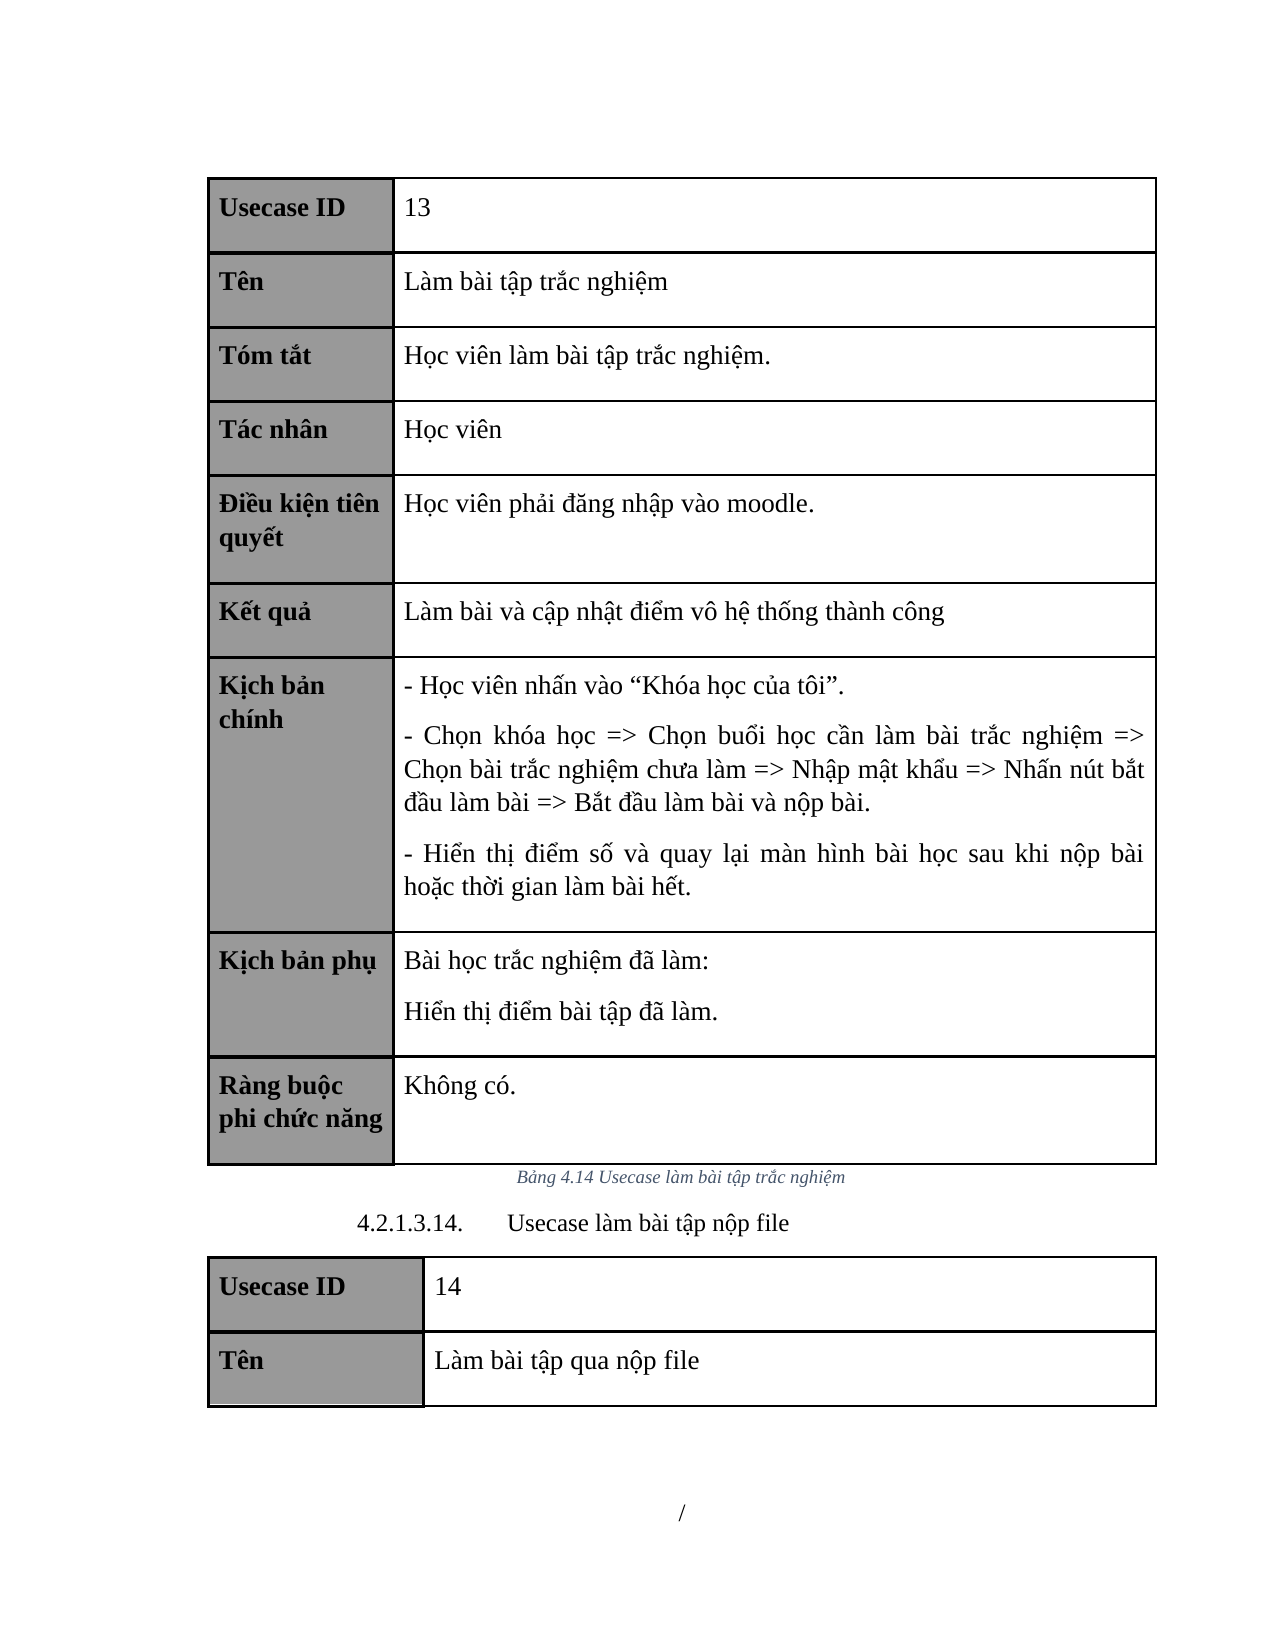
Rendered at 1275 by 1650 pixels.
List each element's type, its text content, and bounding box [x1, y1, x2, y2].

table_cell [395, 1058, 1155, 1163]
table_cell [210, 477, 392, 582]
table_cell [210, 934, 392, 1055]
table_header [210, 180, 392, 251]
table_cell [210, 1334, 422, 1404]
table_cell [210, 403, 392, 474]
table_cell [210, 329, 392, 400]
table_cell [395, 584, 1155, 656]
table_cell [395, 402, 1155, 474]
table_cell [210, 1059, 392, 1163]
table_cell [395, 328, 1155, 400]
text Usecase làm bài tập nộp file [357, 1208, 1157, 1237]
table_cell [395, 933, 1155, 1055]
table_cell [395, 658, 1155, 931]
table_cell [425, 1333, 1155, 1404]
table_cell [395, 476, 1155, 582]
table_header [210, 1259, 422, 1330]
text Bảng 4.14 Usecase làm bài tập trắc nghiệm [207, 1166, 1157, 1188]
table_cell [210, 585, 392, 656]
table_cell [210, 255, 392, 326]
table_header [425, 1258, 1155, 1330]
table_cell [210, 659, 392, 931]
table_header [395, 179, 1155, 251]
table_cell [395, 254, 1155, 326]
